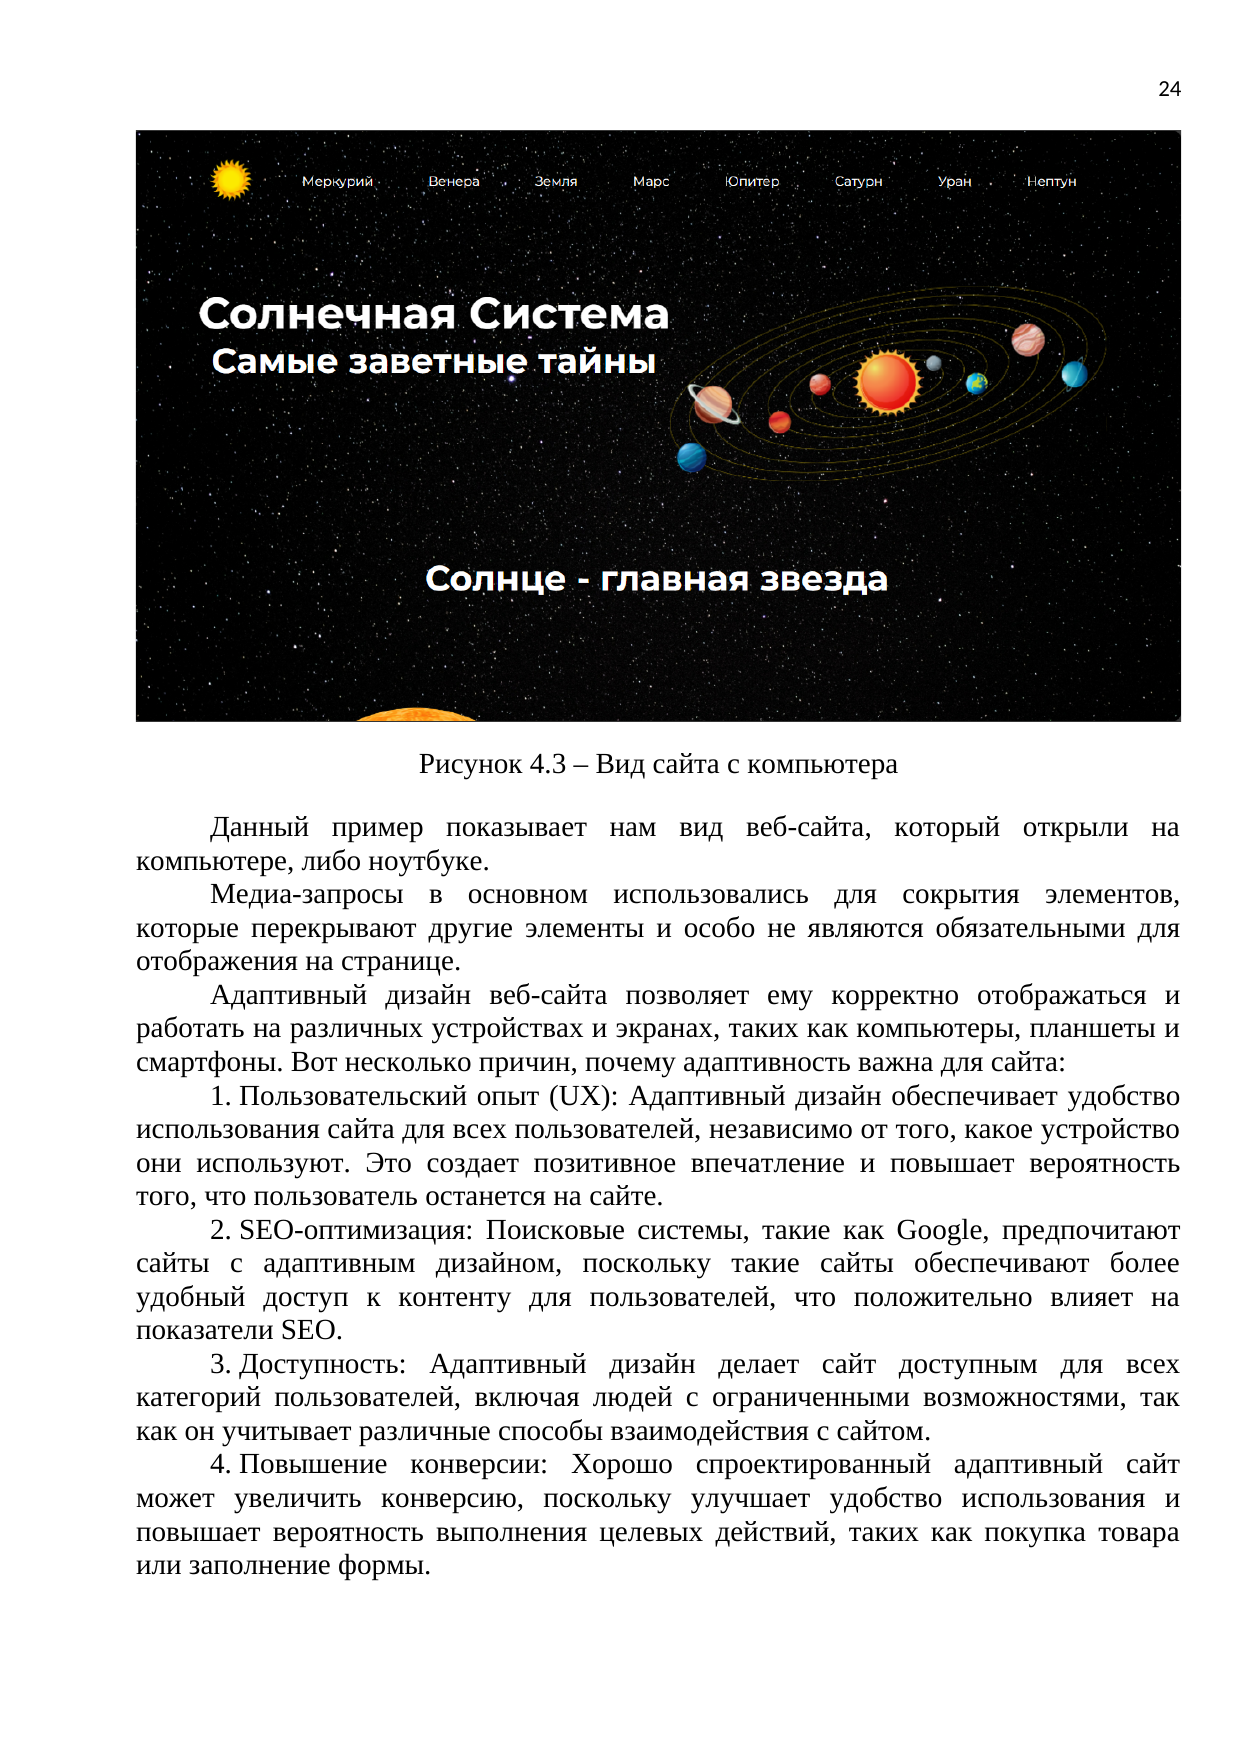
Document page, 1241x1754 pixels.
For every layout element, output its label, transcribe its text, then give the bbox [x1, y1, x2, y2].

list Доступность: Адаптивный дизайн делает сайт доступным для всех категорий пользователей, включая людей с ограниченными возможностями, так как он учитывает различные способы взаимодействия с сайтом. [136, 1346, 1181, 1447]
list SEO-оптимизация: Поисковые системы, такие как Google, предпочитают сайты с адаптивным дизайном, поскольку такие сайты обеспечивают более удобный доступ к контенту для пользователей, что положительно влияет на показатели SEO. [136, 1212, 1181, 1346]
picture [135, 130, 1182, 722]
text Адаптивный дизайн веб-сайта позволяет ему корректно отображаться и работать на различных устройствах и экранах, таких как компьютеры, планшеты и смартфоны. Вот несколько причин, почему адаптивность важна для сайта: [136, 977, 1181, 1078]
list Пользовательский опыт (UX): Адаптивный дизайн обеспечивает удобство использования сайта для всех пользователей, независимо от того, какое устройство они используют. Это создает позитивное впечатление и повышает вероятность того, что пользователь останется на сайте. [136, 1078, 1181, 1212]
text Рисунок 4.3 – Вид сайта с компьютера [136, 747, 1181, 780]
list Повышение конверсии: Хорошо спроектированный адаптивный сайт может увеличить конверсию, поскольку улучшает удобство использования и повышает вероятность выполнения целевых действий, таких как покупка товара или заполнение формы. [136, 1447, 1181, 1581]
text Медиа-запросы в основном использовались для сокрытия элементов, которые перекрывают другие элементы и особо не являются обязательными для отображения на странице. [136, 876, 1181, 977]
text Данный пример показывает нам вид веб-сайта, который открыли на компьютере, либо ноутбуке. [136, 809, 1181, 876]
